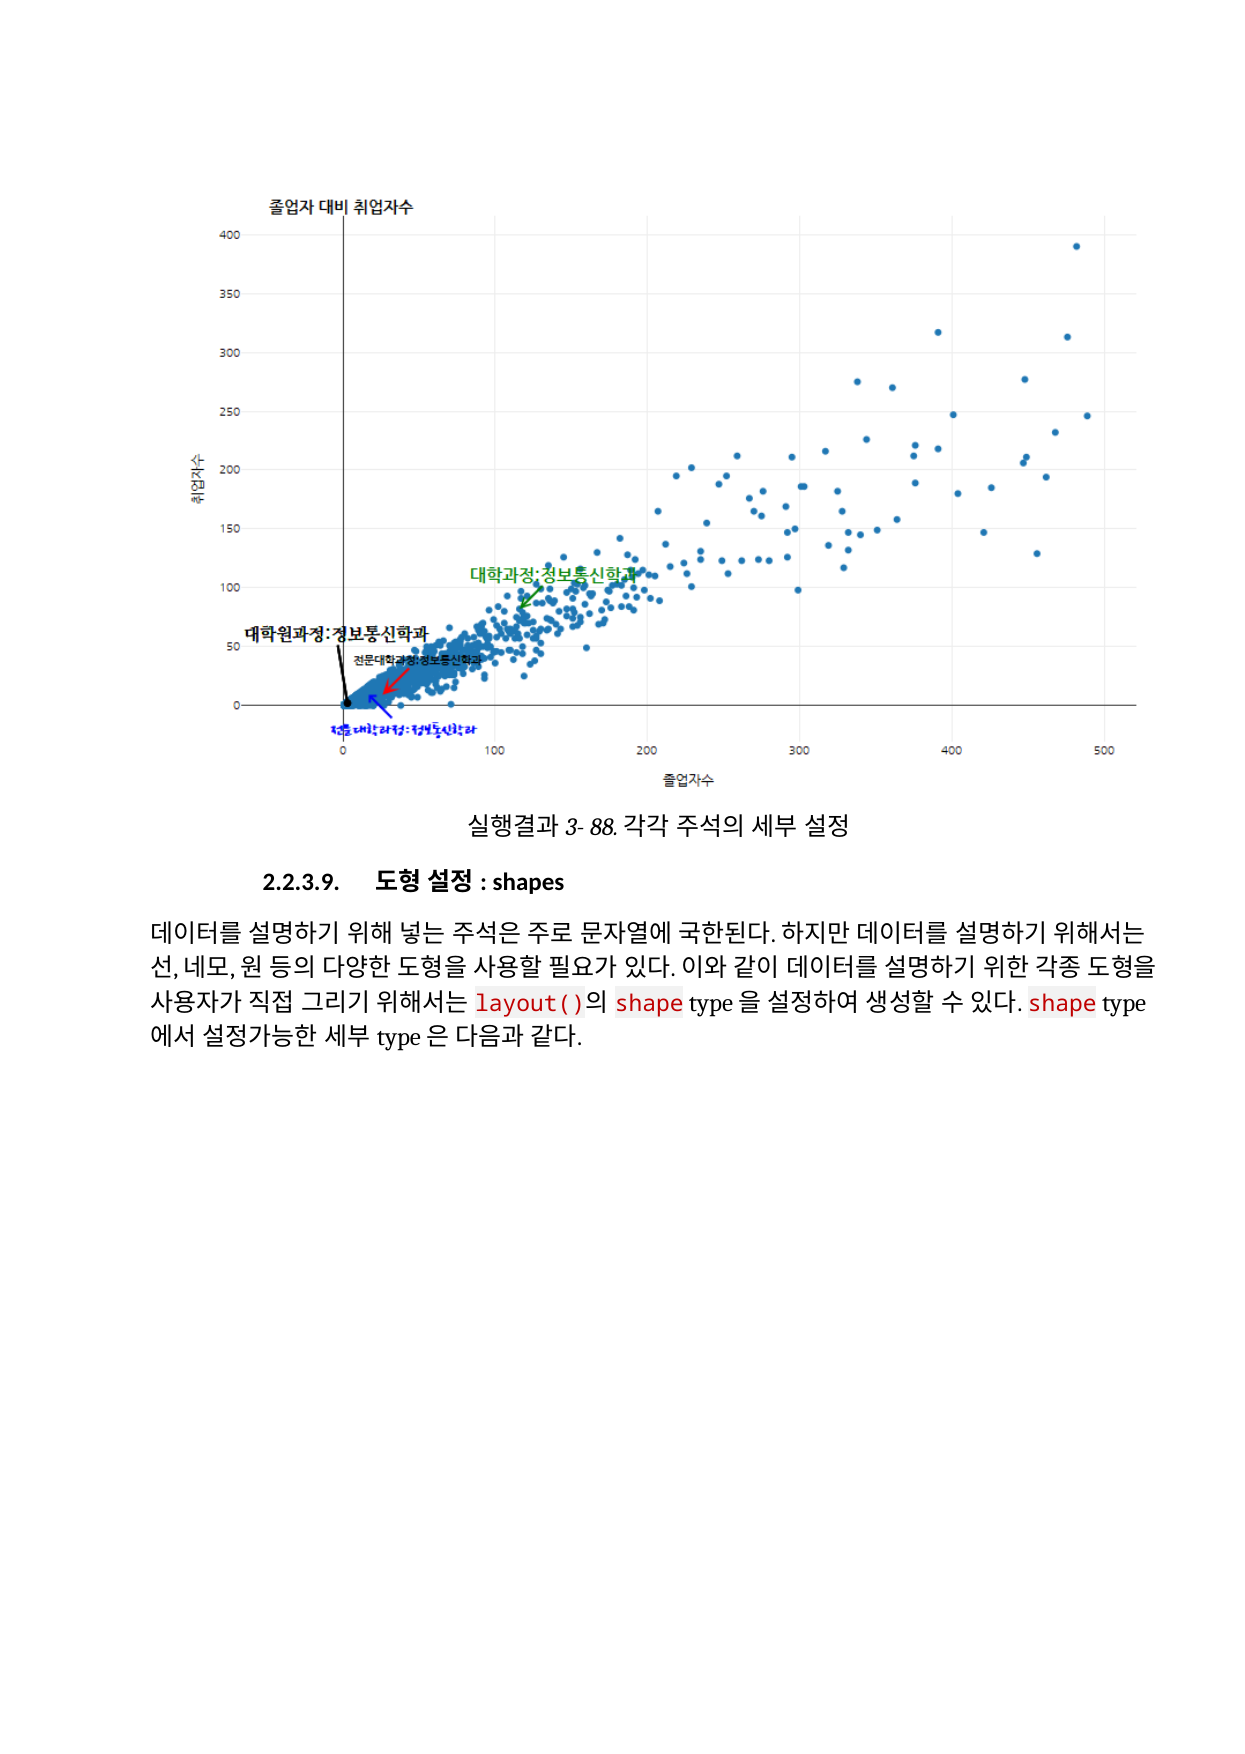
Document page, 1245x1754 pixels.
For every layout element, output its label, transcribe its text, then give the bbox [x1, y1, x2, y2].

text 데이터를 설명하기 위해 넣는 주석은 주로 문자열에 국한된다. 하지만 데이터를 설명하기 위해서는 선, 네모, 원 등의 다양한 도형을 사용할 필요가 있다. 이와 같이 데이터를 설명하기 위한 각종 도형을 사용자가 직접 그리기 위해서는 layout()의 shape type을 설정하여 생성할 수 있다. shape type에서 설정가능한 세부 type은 다음과 같다. [150, 916, 1170, 1052]
subtitle 도형 설정 : shapes [262, 863, 1170, 897]
picture [172, 187, 1148, 788]
text 실행결과 3- . 각각 주석의 세부 설정 [150, 808, 1170, 842]
